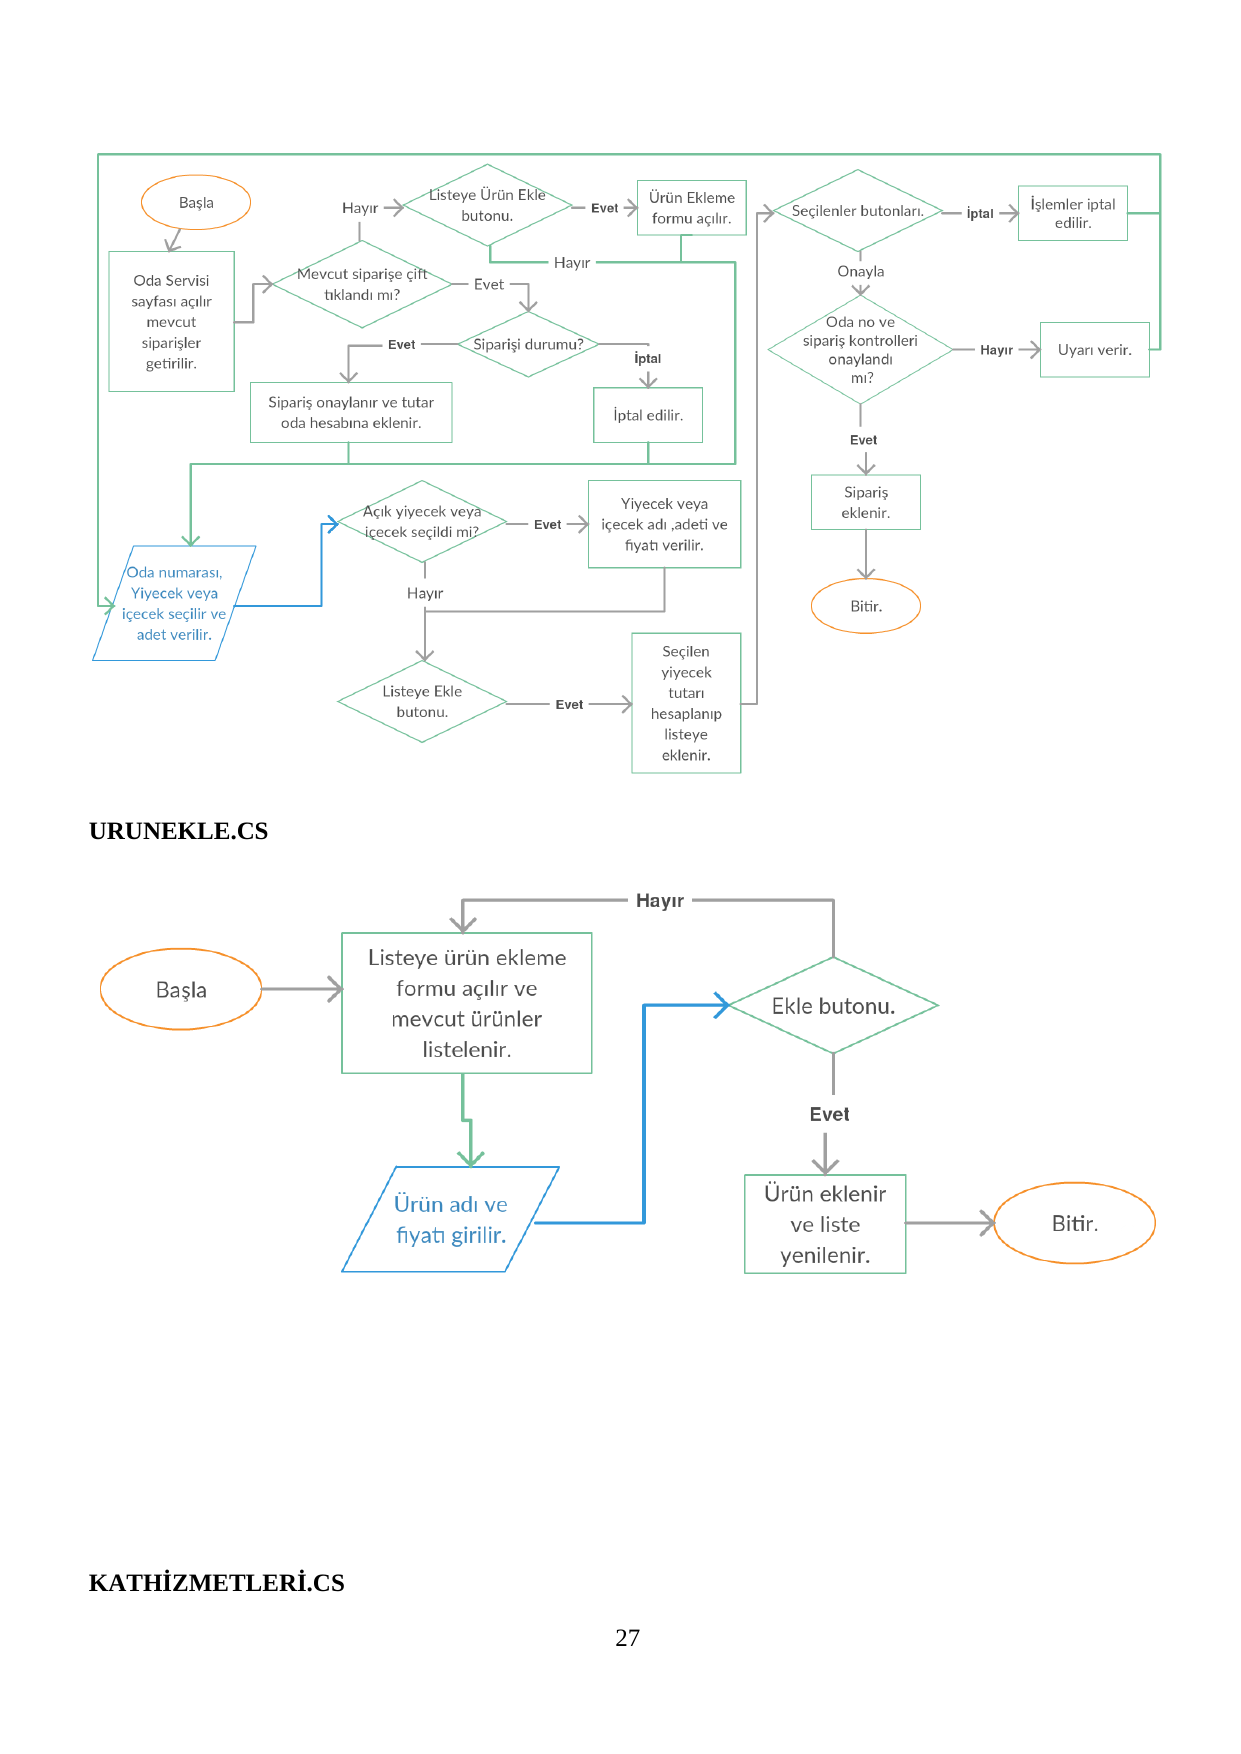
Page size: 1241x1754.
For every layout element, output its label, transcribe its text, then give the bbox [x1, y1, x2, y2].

text KATHİZMETLERİ.CS [89, 1568, 1167, 1596]
text URUNEKLE.CS [89, 816, 1167, 844]
picture [88, 878, 1167, 1285]
picture [88, 147, 1167, 783]
